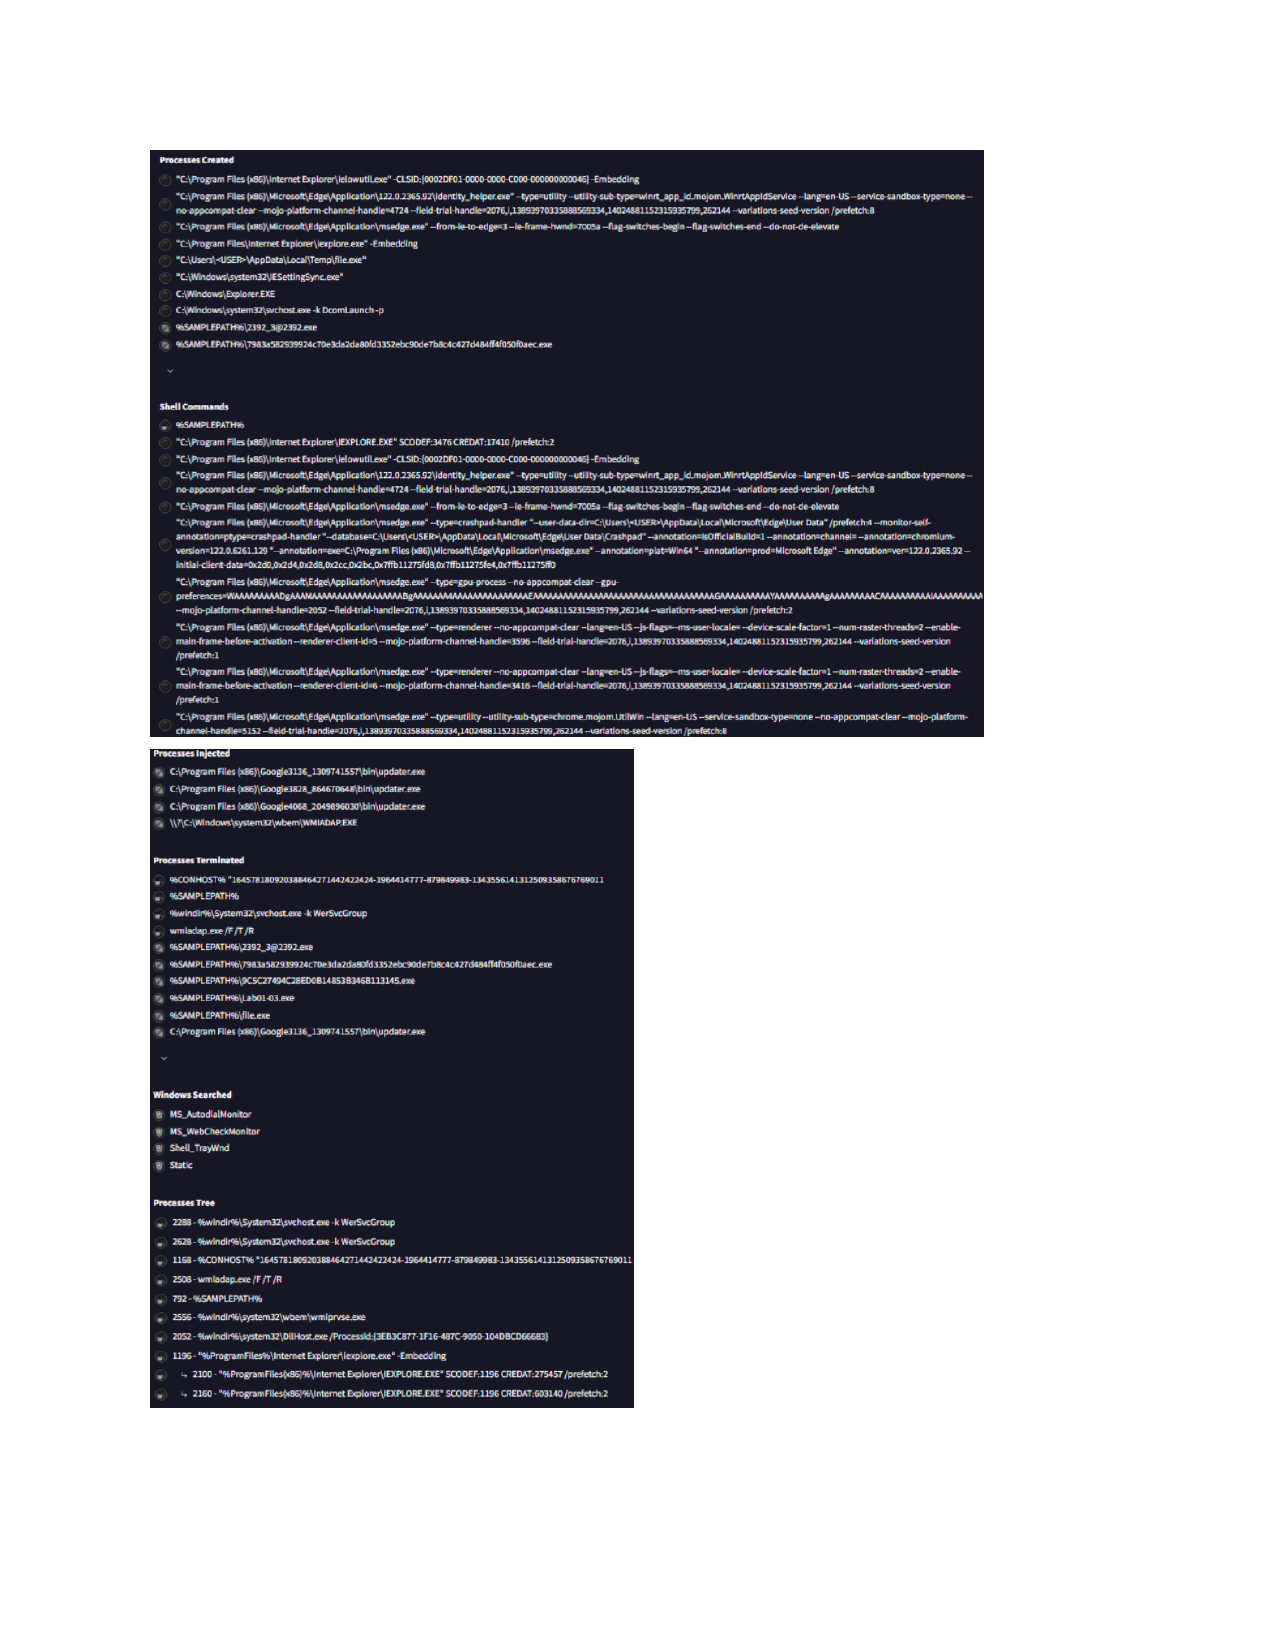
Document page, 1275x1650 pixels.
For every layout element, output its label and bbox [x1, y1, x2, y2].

picture [150, 150, 984, 737]
picture [150, 749, 634, 1408]
